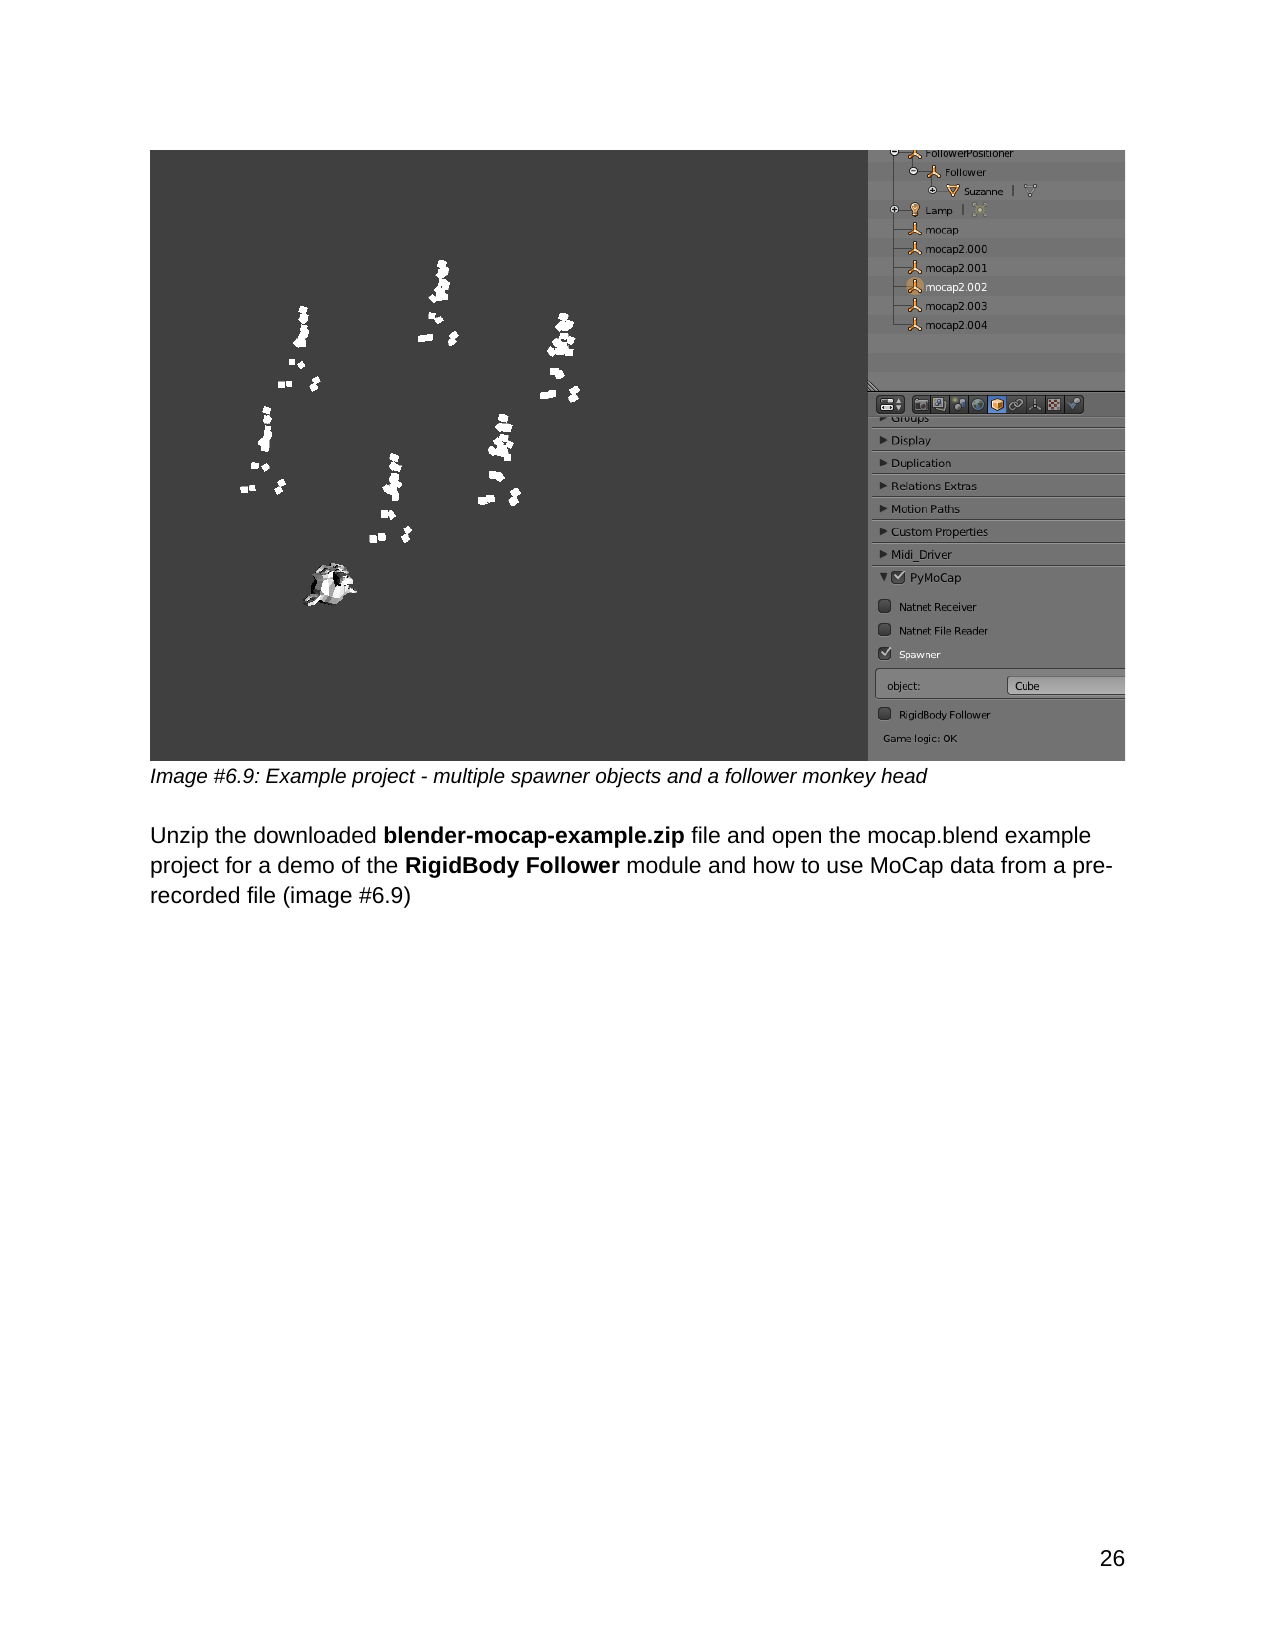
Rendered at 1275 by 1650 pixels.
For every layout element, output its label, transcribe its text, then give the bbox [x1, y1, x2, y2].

picture [150, 150, 1125, 761]
text Unzip the downloaded blender-mocap-example.zip file and open the mocap.blend example project for a demo of the RigidBody Follower module and how to use MoCap data from a pre-recorded file (image #6.9) [150, 822, 1125, 909]
text Image #6.9: Example project - multiple spawner objects and a follower monkey head [150, 764, 1125, 788]
